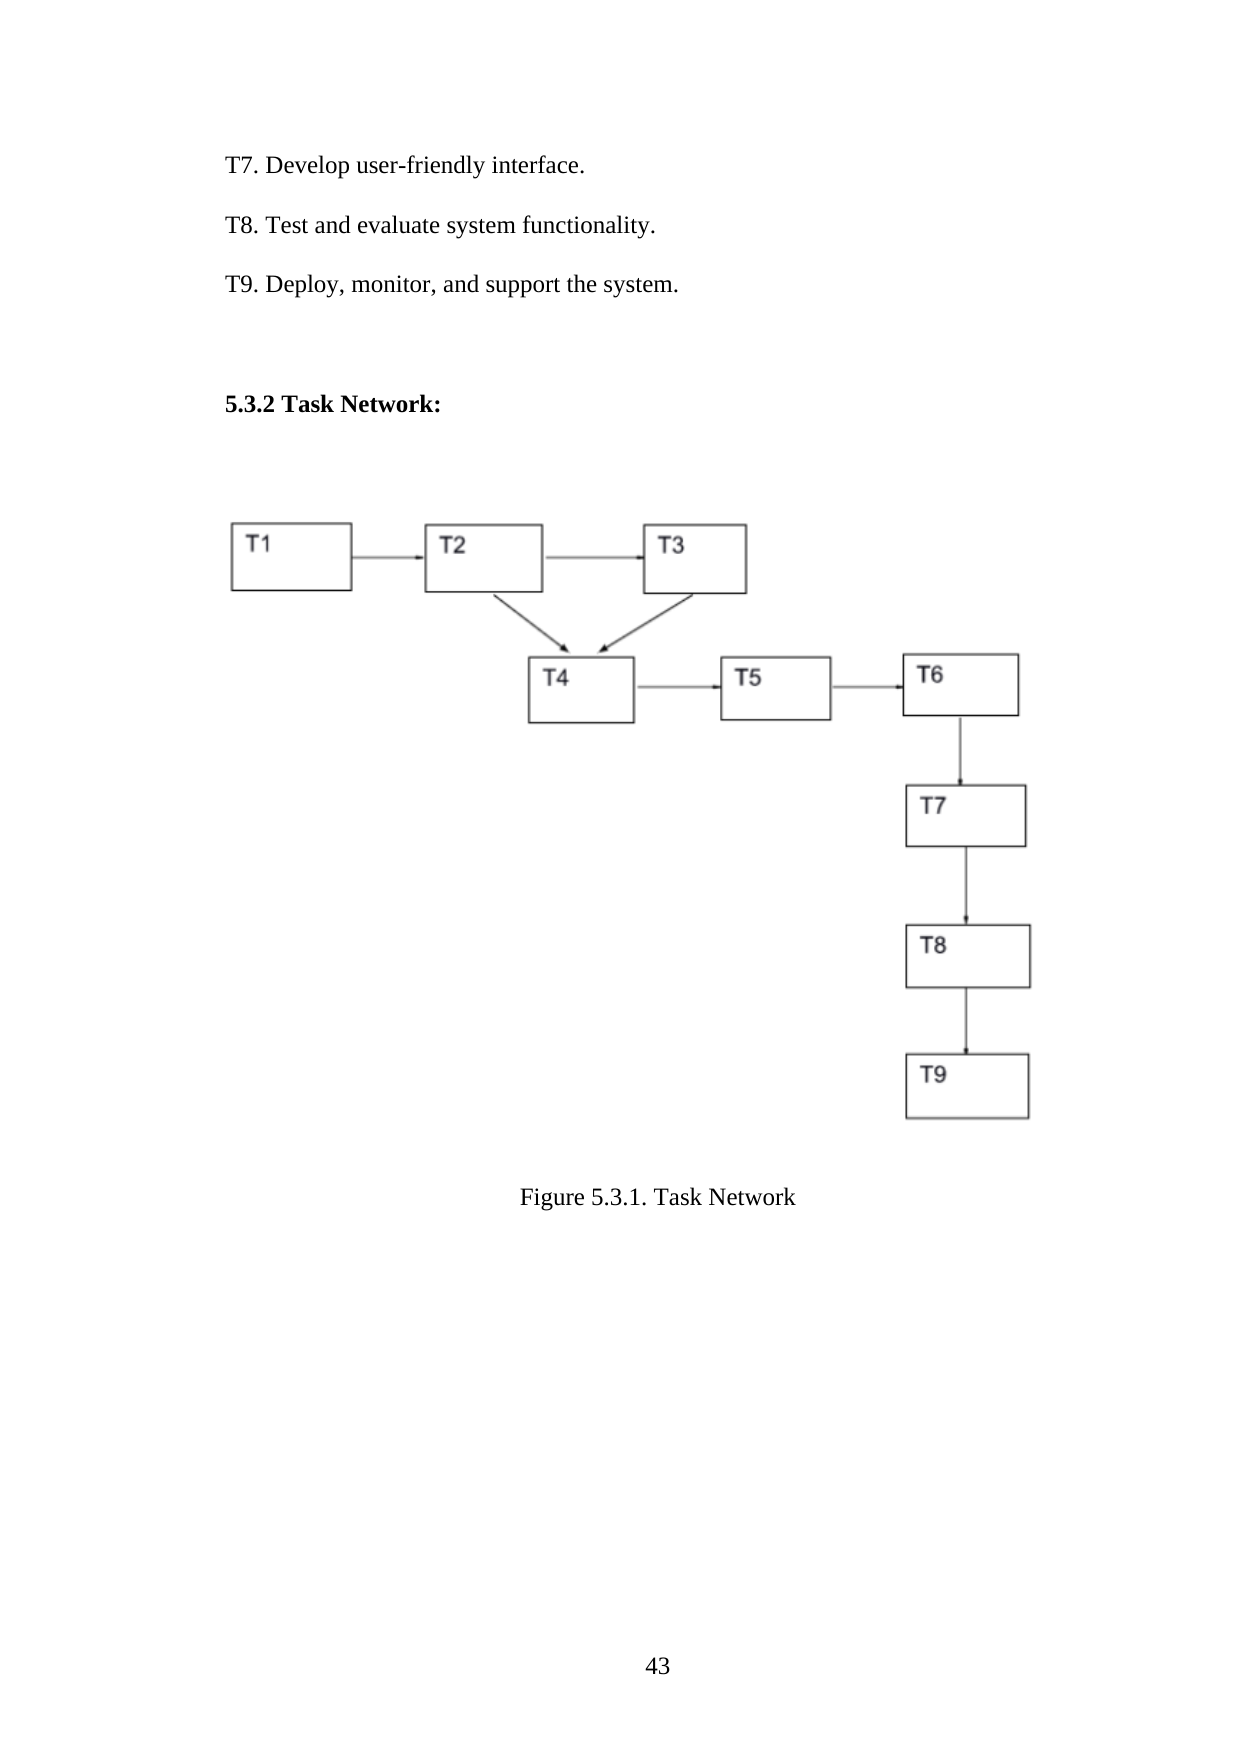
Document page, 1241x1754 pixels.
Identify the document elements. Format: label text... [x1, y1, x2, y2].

text T9. Deploy, monitor, and support the system. [225, 269, 1090, 298]
text T7. Develop user-friendly interface. [225, 150, 1090, 179]
text 5.3.2 Task Network: [225, 389, 1090, 418]
text T8. Test and evaluate system functionality. [225, 210, 1090, 238]
picture [225, 508, 1091, 1151]
text Figure 5.3.1. Task Network [225, 1182, 1090, 1211]
